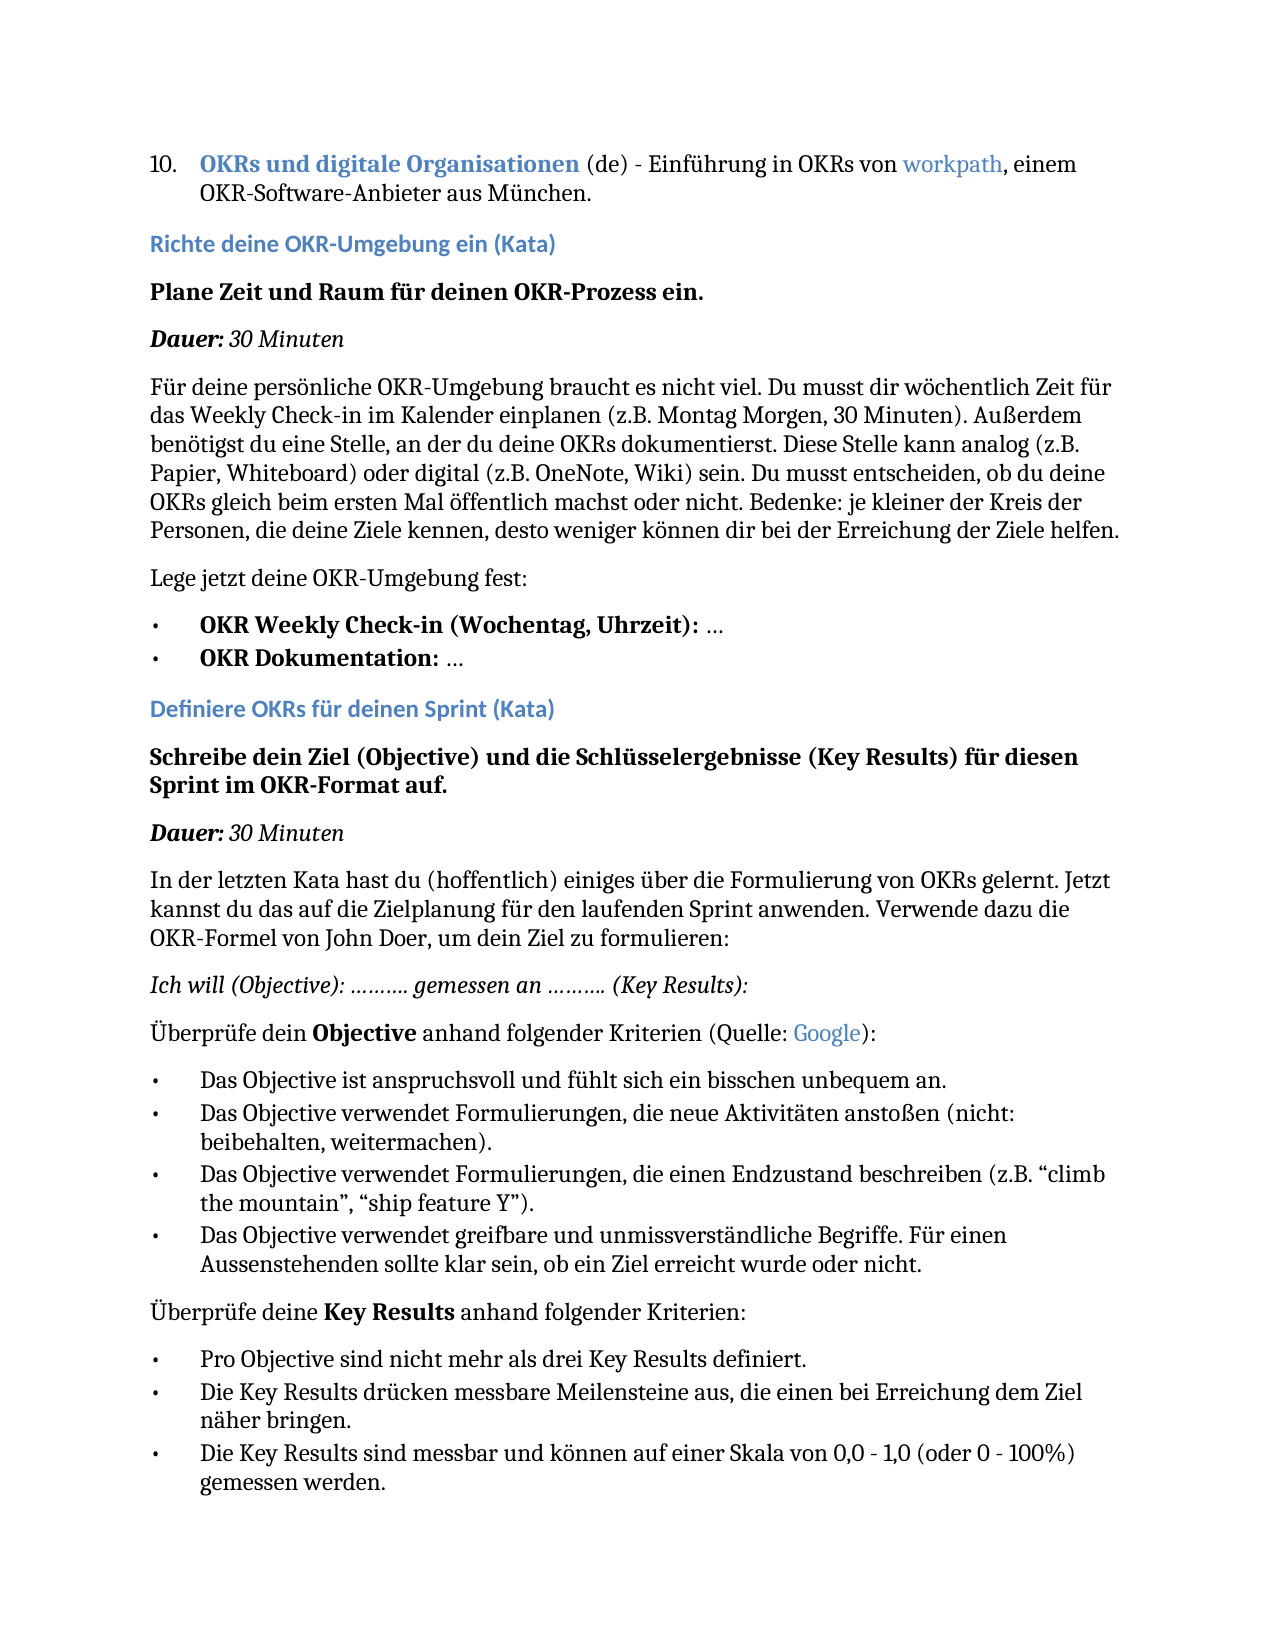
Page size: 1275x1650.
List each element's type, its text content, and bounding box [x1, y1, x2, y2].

subtitle Definiere OKRs für deinen Sprint (Kata) [150, 693, 1125, 724]
text Lege jetzt deine OKR-Umgebung fest: [150, 564, 1125, 593]
text Überprüfe dein Objective anhand folgender Kriterien (Quelle: Google): [150, 1019, 1125, 1048]
text Überprüfe deine Key Results anhand folgender Kriterien: [150, 1298, 1125, 1326]
text Ich will (Objective): ………. gemessen an ………. (Key Results): [150, 971, 1125, 1000]
text Für deine persönliche OKR-Umgebung braucht es nicht viel. Du musst dir wöchentlich Zeit für das Weekly Check-in im Kalender einplanen (z.B. Montag Morgen, 30 Minuten). Außerdem benötigst du eine Stelle, an der du deine OKRs dokumentierst. Diese Stelle kann analog (z.B. Papier, Whiteboard) oder digital (z.B. OneNote, Wiki) sein. Du musst entscheiden, ob du deine OKRs gleich beim ersten Mal öffentlich machst oder nicht. Bedenke: je kleiner der Kreis der Personen, die deine Ziele kennen, desto weniger können dir bei der Erreichung der Ziele helfen. [150, 373, 1125, 545]
text Dauer: 30 Minuten [150, 325, 1125, 354]
list OKRs und digitale Organisationen (de) - Einführung in OKRs von workpath, einem OKR-Software-Anbieter aus München. [150, 150, 1125, 207]
list Das Objective ist anspruchsvoll und fühlt sich ein bisschen unbequem an. [150, 1066, 1125, 1095]
list OKR Dokumentation: … [150, 644, 1125, 673]
list Die Key Results drücken messbare Meilensteine aus, die einen bei Erreichung dem Ziel näher bringen. [150, 1378, 1125, 1435]
list Die Key Results sind messbar und können auf einer Skala von 0,0 - 1,0 (oder 0 - 100%) gemessen werden. [150, 1439, 1125, 1496]
list Das Objective verwendet Formulierungen, die einen Endzustand beschreiben (z.B. “climb the mountain”, “ship feature Y”). [150, 1160, 1125, 1218]
list Das Objective verwendet greifbare und unmissverständliche Begriffe. Für einen Aussenstehenden sollte klar sein, ob ein Ziel erreicht wurde oder nicht. [150, 1221, 1125, 1279]
list OKR Weekly Check-in (Wochentag, Uhrzeit): … [150, 611, 1125, 640]
text In der letzten Kata hast du (hoffentlich) einiges über die Formulierung von OKRs gelernt. Jetzt kannst du das auf die Zielplanung für den laufenden Sprint anwenden. Verwende dazu die OKR-Formel von John Doer, um dein Ziel zu formulieren: [150, 866, 1125, 953]
text Dauer: 30 Minuten [150, 819, 1125, 848]
list Pro Objective sind nicht mehr als drei Key Results definiert. [150, 1345, 1125, 1374]
list Das Objective verwendet Formulierungen, die neue Aktivitäten anstoßen (nicht: beibehalten, weitermachen). [150, 1099, 1125, 1156]
subtitle Richte deine OKR-Umgebung ein (Kata) [150, 228, 1125, 259]
text Schreibe dein Ziel (Objective) und die Schlüsselergebnisse (Key Results) für diesen Sprint im OKR-Format auf. [150, 743, 1125, 800]
text Plane Zeit und Raum für deinen OKR-Prozess ein. [150, 278, 1125, 306]
